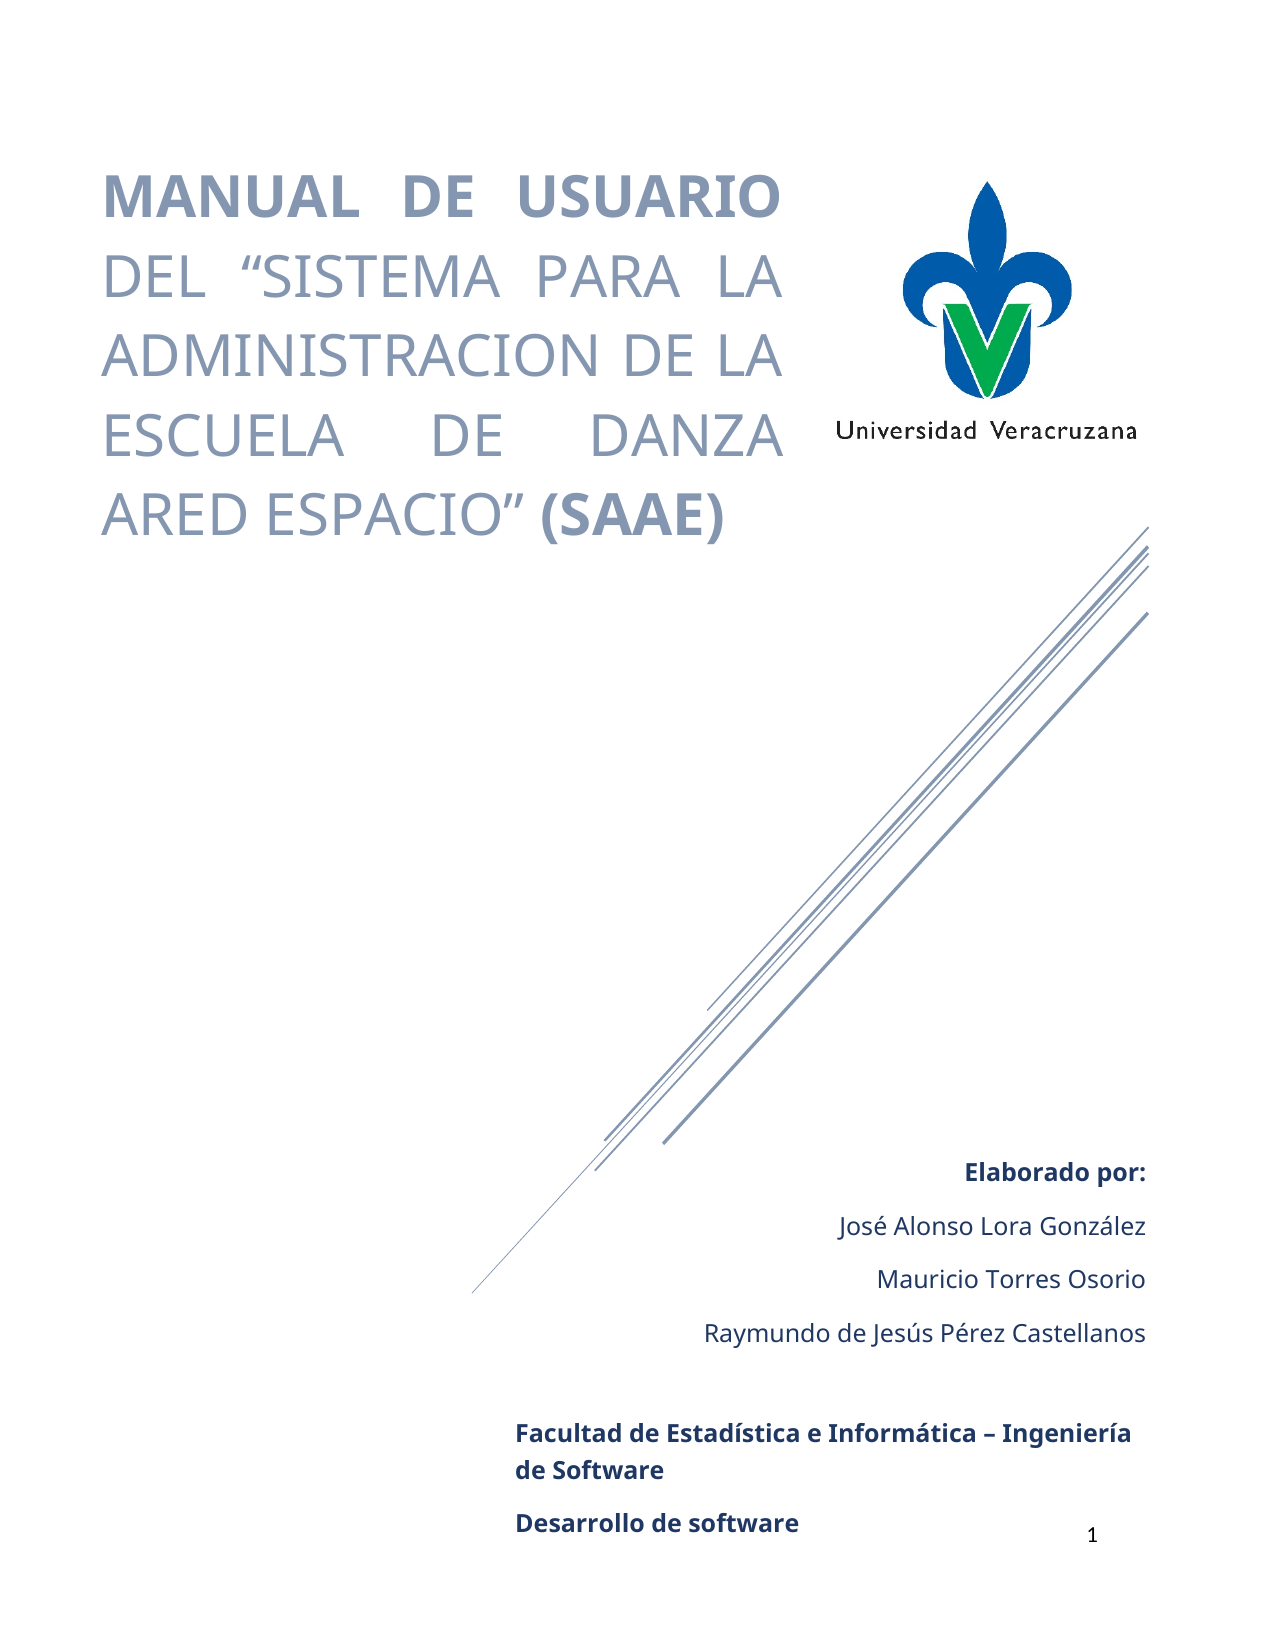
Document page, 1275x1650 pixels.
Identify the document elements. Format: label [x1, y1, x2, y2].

picture [832, 175, 1136, 439]
